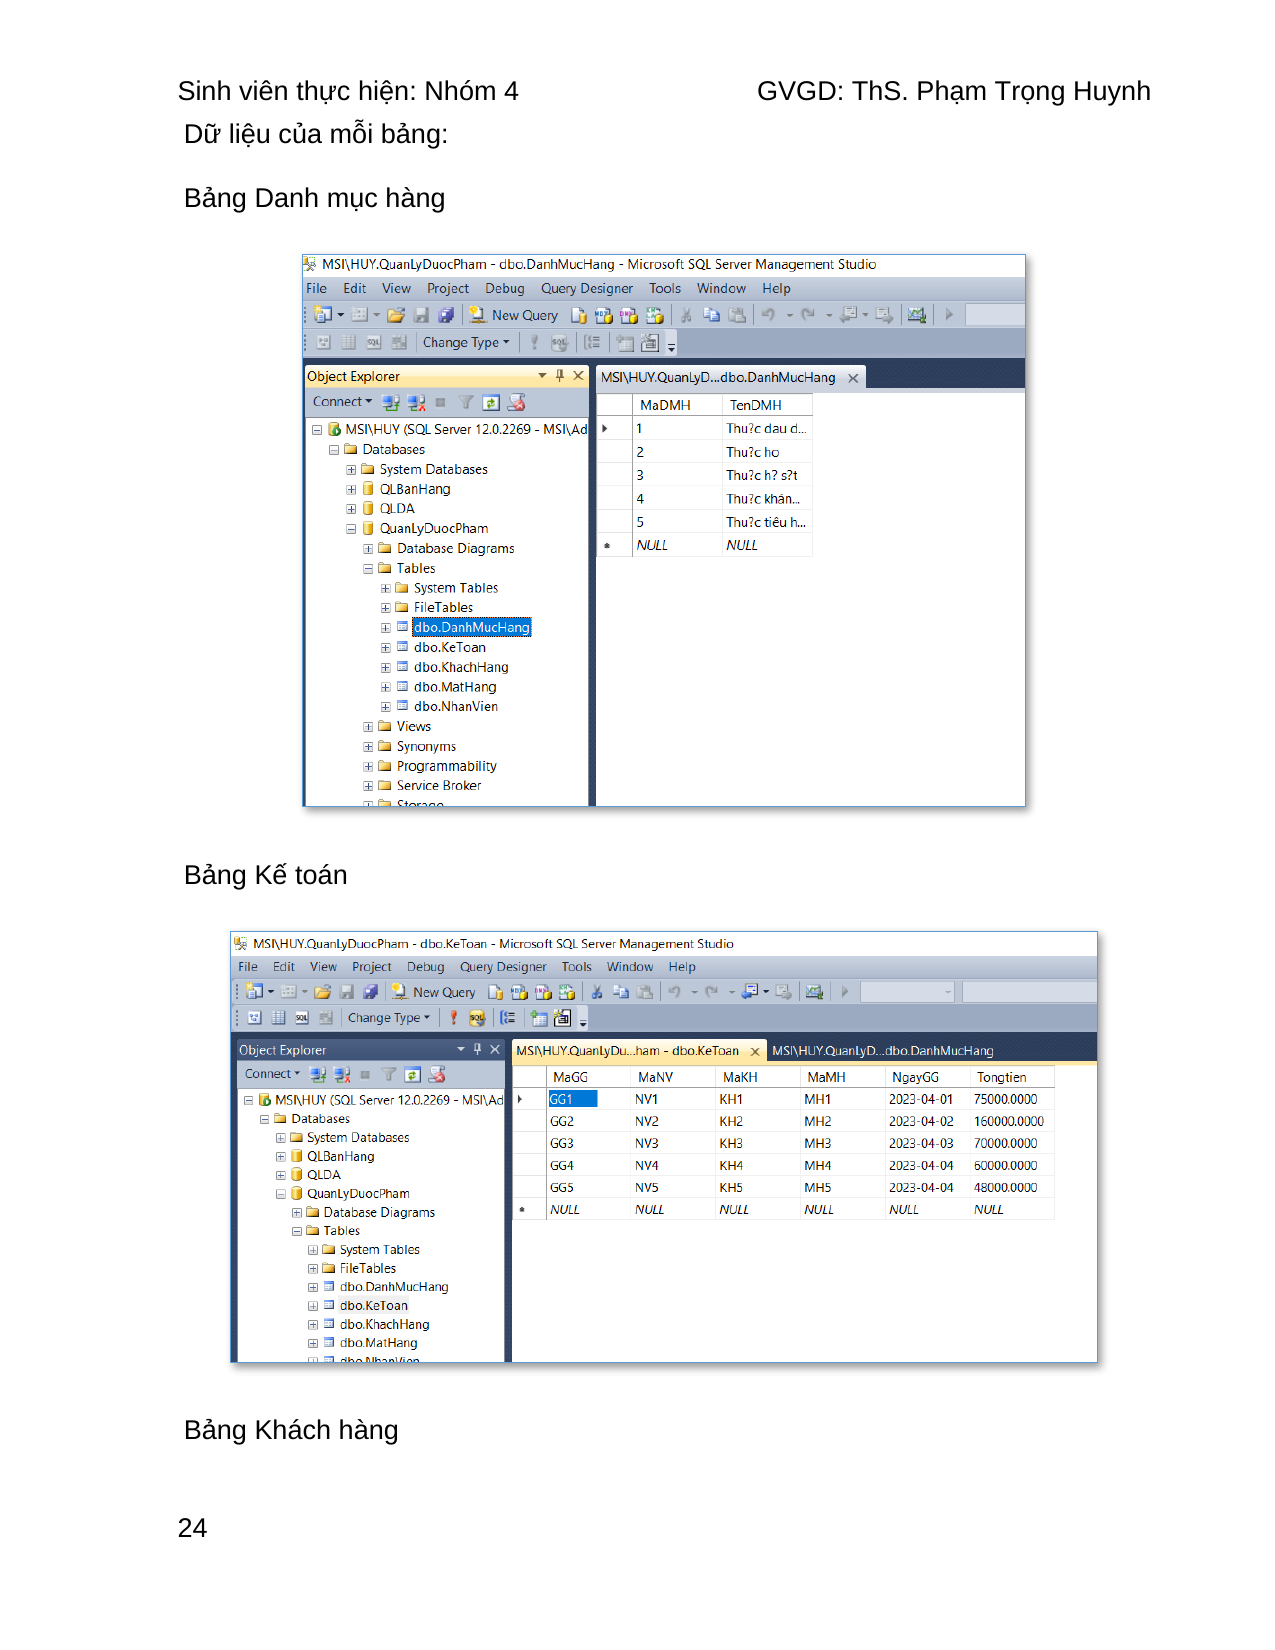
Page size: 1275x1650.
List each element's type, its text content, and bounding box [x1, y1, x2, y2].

picture [231, 932, 1097, 1362]
picture [303, 255, 1025, 806]
text Dữ liệu của mỗi bảng: [183, 118, 1153, 149]
text Bảng Danh mục hàng [183, 182, 1153, 213]
text Bảng Khách hàng [183, 1414, 1153, 1445]
text Bảng Kế toán [183, 859, 1153, 890]
